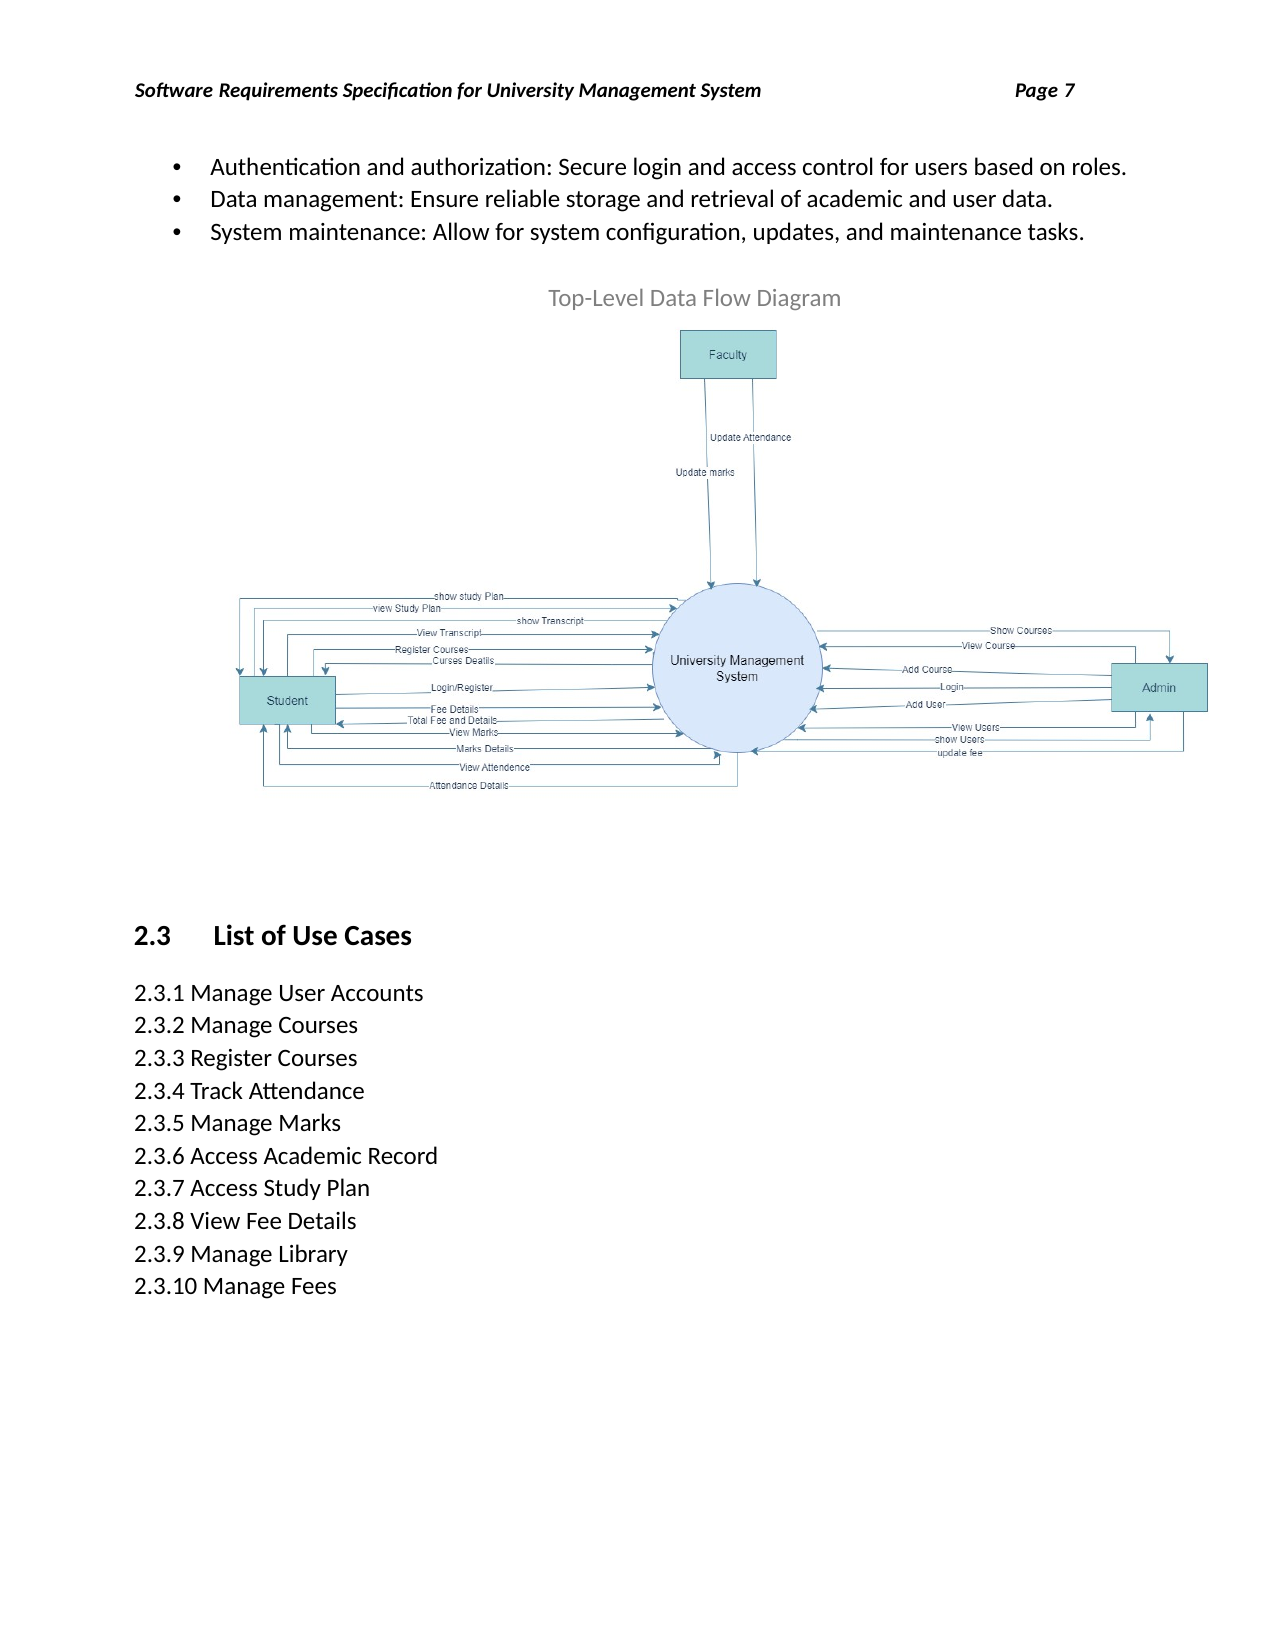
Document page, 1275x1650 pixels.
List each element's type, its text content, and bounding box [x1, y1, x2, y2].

text 2.3.5 Manage Marks [134, 1107, 1215, 1138]
text 2.3.2 Manage Courses [134, 1009, 1215, 1040]
list Data management: Ensure reliable storage and retrieval of academic and user data. [172, 183, 1215, 214]
subtitle 2.3 List of Use Cases [133, 917, 1223, 953]
text 2.3.7 Access Study Plan [134, 1173, 1215, 1203]
text 2.3.3 Register Courses [134, 1042, 1215, 1073]
text 2.3.6 Access Academic Record [134, 1140, 1215, 1171]
text Top-Level Data Flow Diagram [135, 282, 1215, 312]
text 2.3.10 Manage Fees [134, 1270, 1215, 1301]
list System maintenance: Allow for system configuration, updates, and maintenance tasks. [172, 216, 1215, 247]
text 2.3.8 View Fee Details [134, 1205, 1215, 1236]
text 2.3.9 Manage Library [134, 1238, 1215, 1268]
picture [216, 314, 1223, 810]
list Authentication and authorization: Secure login and access control for users based on roles. [172, 151, 1215, 181]
text 2.3.4 Track Attendance [134, 1075, 1215, 1105]
text 2.3.1 Manage User Accounts [134, 977, 1215, 1007]
